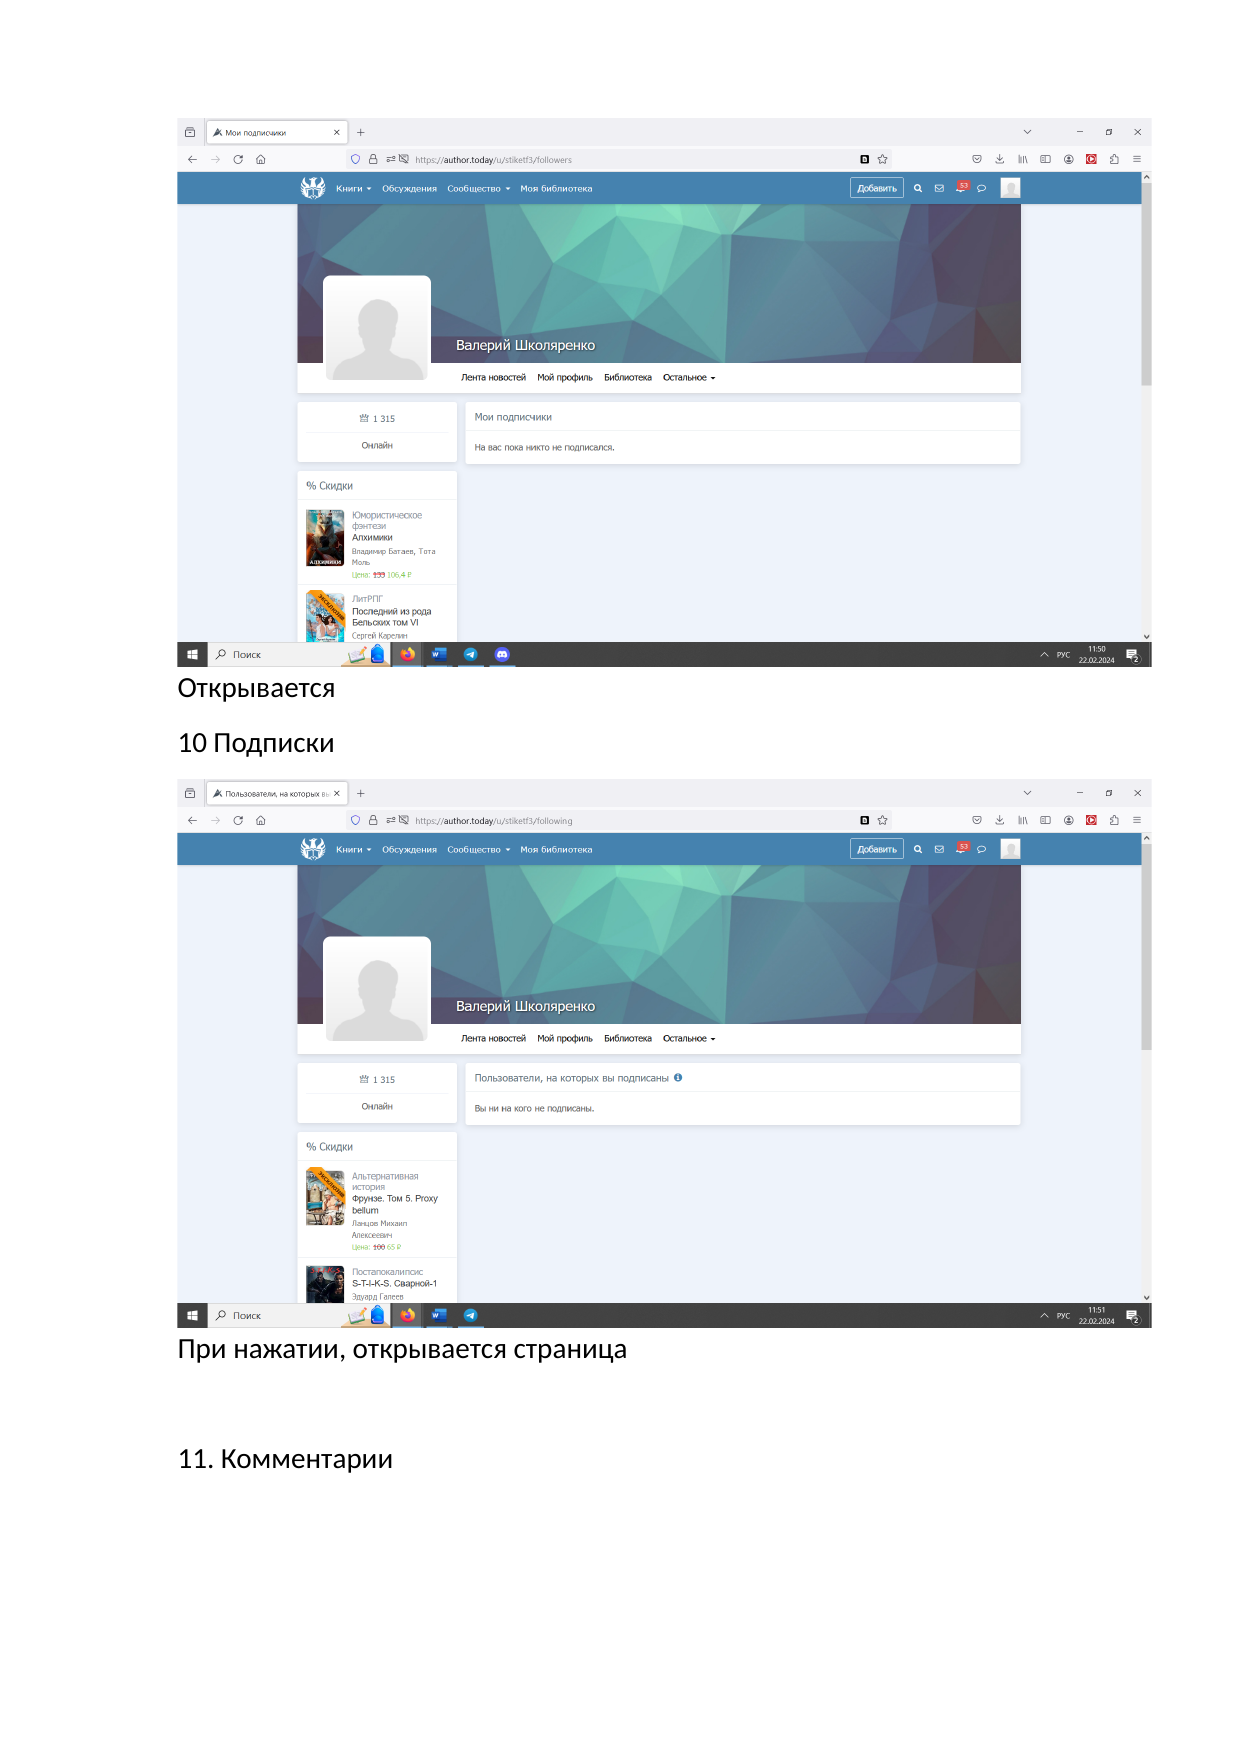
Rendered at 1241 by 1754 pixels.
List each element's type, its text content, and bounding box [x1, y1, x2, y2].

text При нажатии, открывается страница [177, 1328, 1152, 1366]
text Открывается [177, 667, 1152, 705]
text 11. Комментарии [177, 1440, 1152, 1476]
picture [177, 118, 1152, 667]
picture [177, 779, 1152, 1328]
text 10 Подписки [177, 724, 1152, 760]
